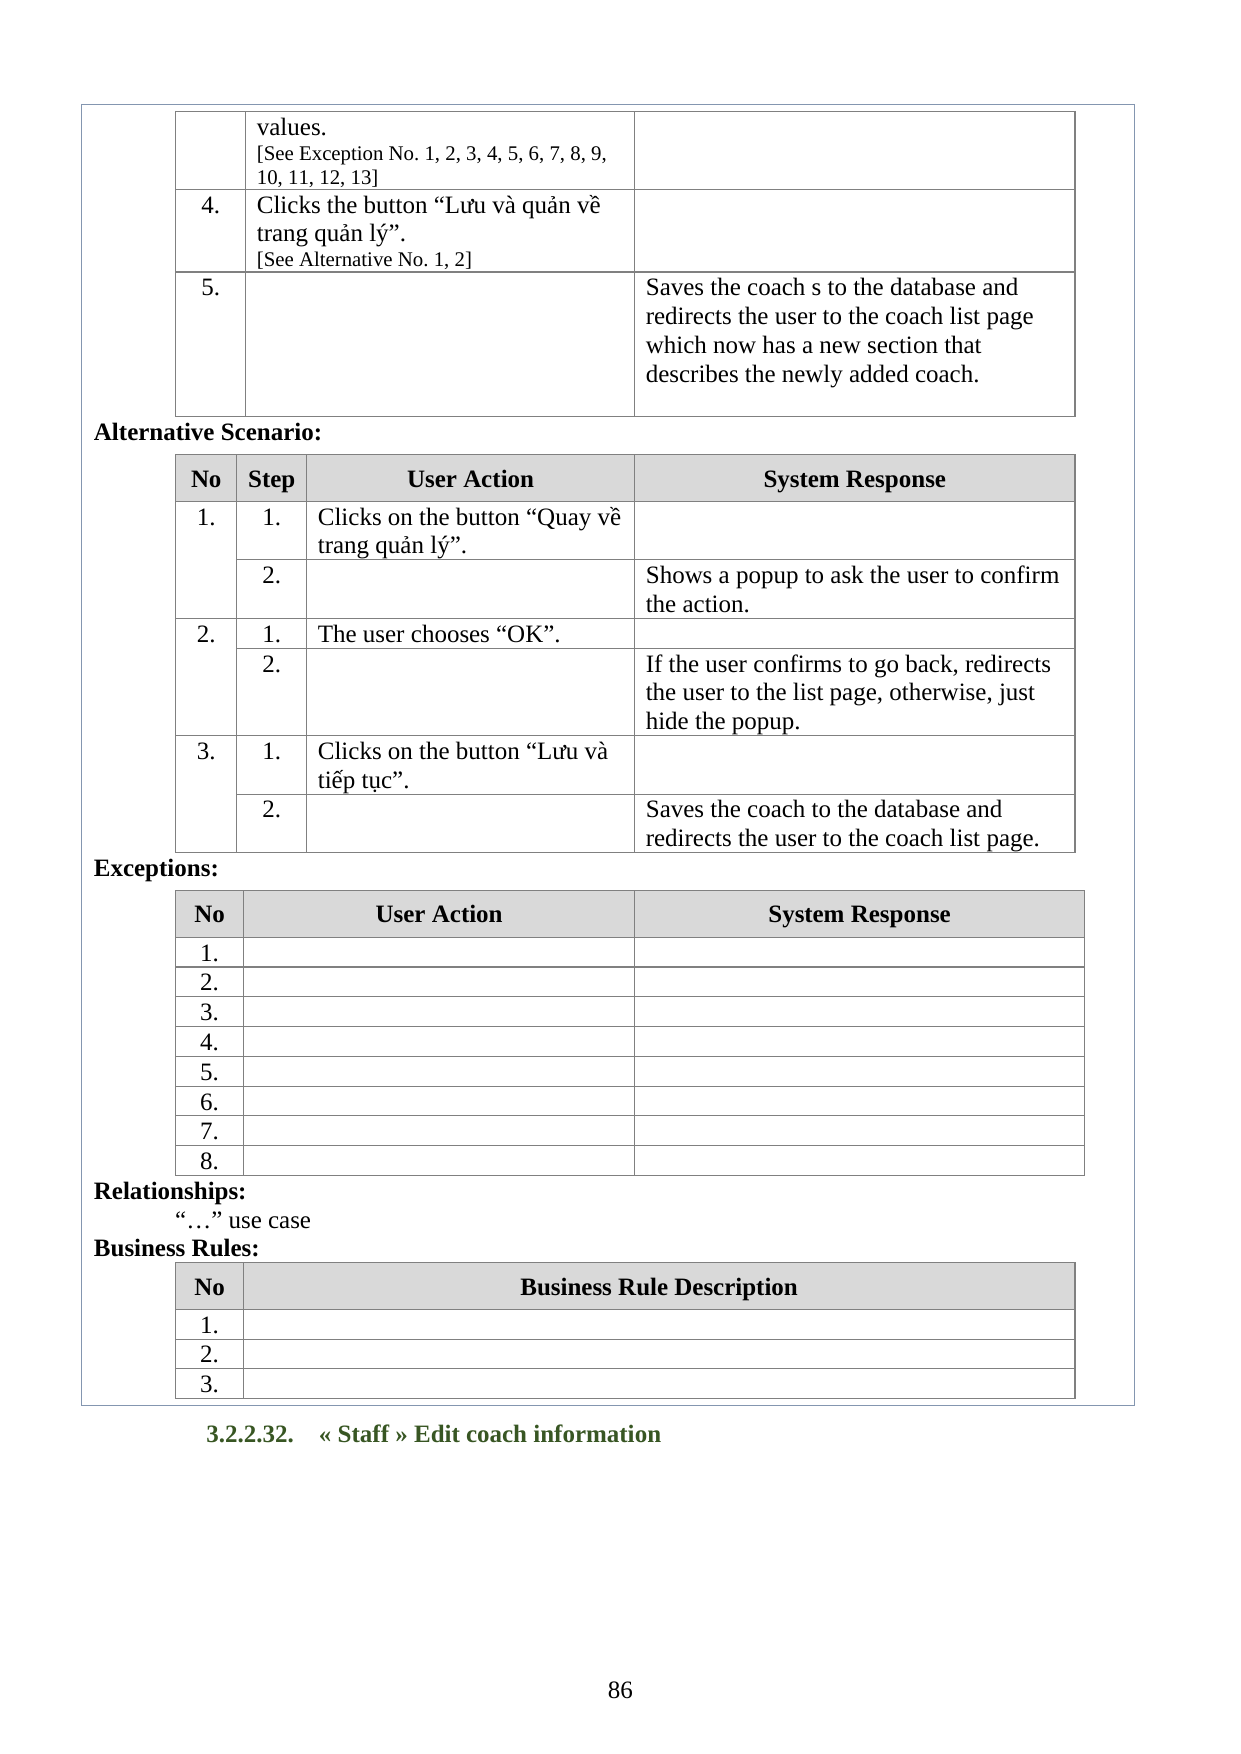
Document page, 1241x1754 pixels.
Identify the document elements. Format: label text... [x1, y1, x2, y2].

subtitle « Staff » Edit coach information [206, 1419, 1146, 1447]
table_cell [82, 105, 1134, 1405]
